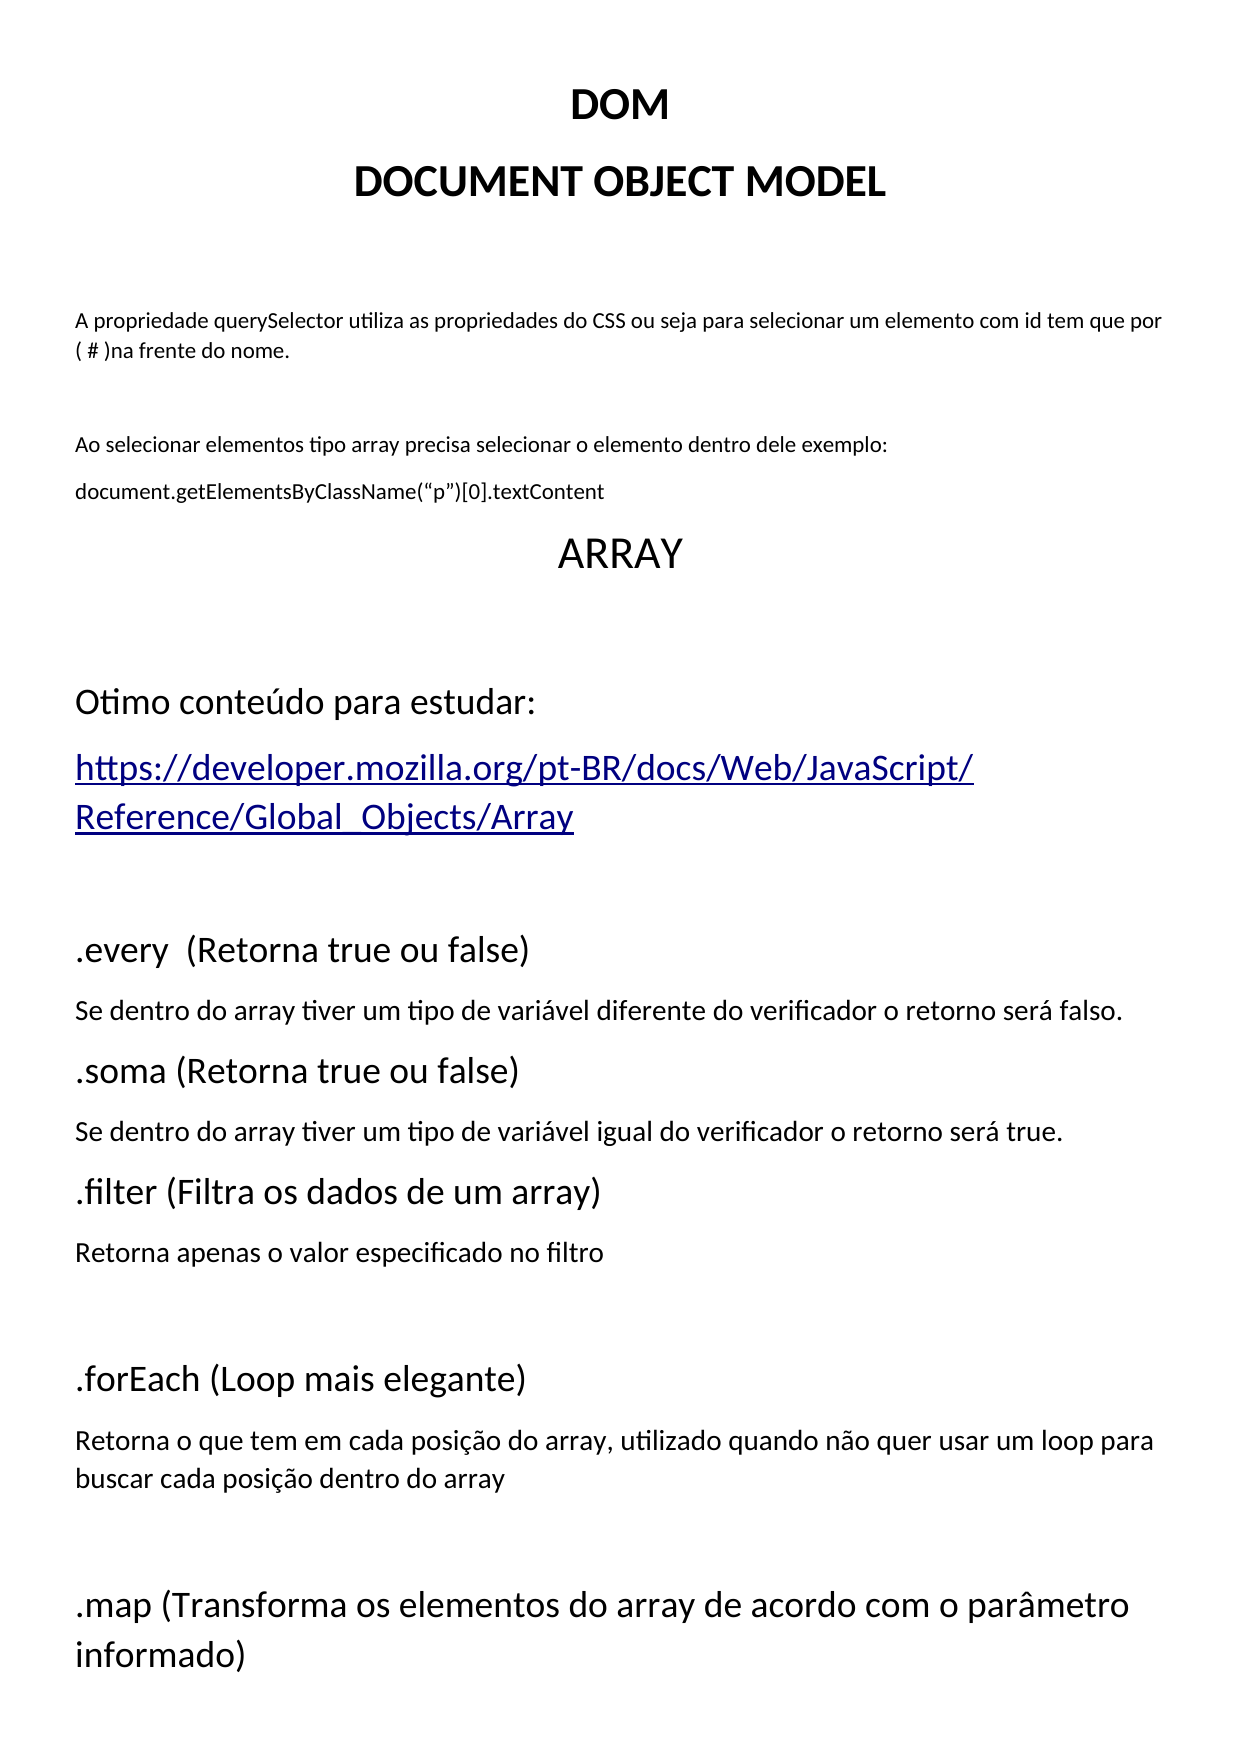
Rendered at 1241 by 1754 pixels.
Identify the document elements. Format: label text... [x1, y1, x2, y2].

text Retorna apenas o valor especificado no filtro [75, 1234, 1165, 1270]
text DOM [75, 75, 1165, 131]
text document.getElementsByClassName(“p”)[0].textContent [75, 477, 1165, 505]
text .map (Transforma os elementos do array de acordo com o parâmetro informado) [75, 1581, 1165, 1677]
text Se dentro do array tiver um tipo de variável igual do verificador o retorno será true. [75, 1113, 1165, 1148]
text A propriedade querySelector utiliza as propriedades do CSS ou seja para selecionar um elemento com id tem que por ( # )na frente do nome. [75, 306, 1165, 364]
text Se dentro do array tiver um tipo de variável diferente do verificador o retorno será falso. [75, 992, 1165, 1027]
text DOCUMENT OBJECT MODEL [75, 152, 1165, 208]
text Ao selecionar elementos tipo array precisa selecionar o elemento dentro dele exemplo: [75, 430, 1165, 458]
text Otimo conteúdo para estudar: [75, 678, 1165, 723]
text ARRAY [75, 524, 1165, 579]
text Retorna o que tem em cada posição do array, utilizado quando não quer usar um loop para buscar cada posição dentro do array [75, 1422, 1165, 1496]
text https://developer.mozilla.org/pt-BR/docs/Web/JavaScript/Reference/Global_Objects/Array [75, 744, 1165, 839]
text .forEach (Loop mais elegante) [75, 1355, 1165, 1401]
text .every (Retorna true ou false) [75, 926, 1165, 971]
text .filter (Filtra os dados de um array) [75, 1168, 1165, 1214]
text .soma (Retorna true ou false) [75, 1047, 1165, 1093]
